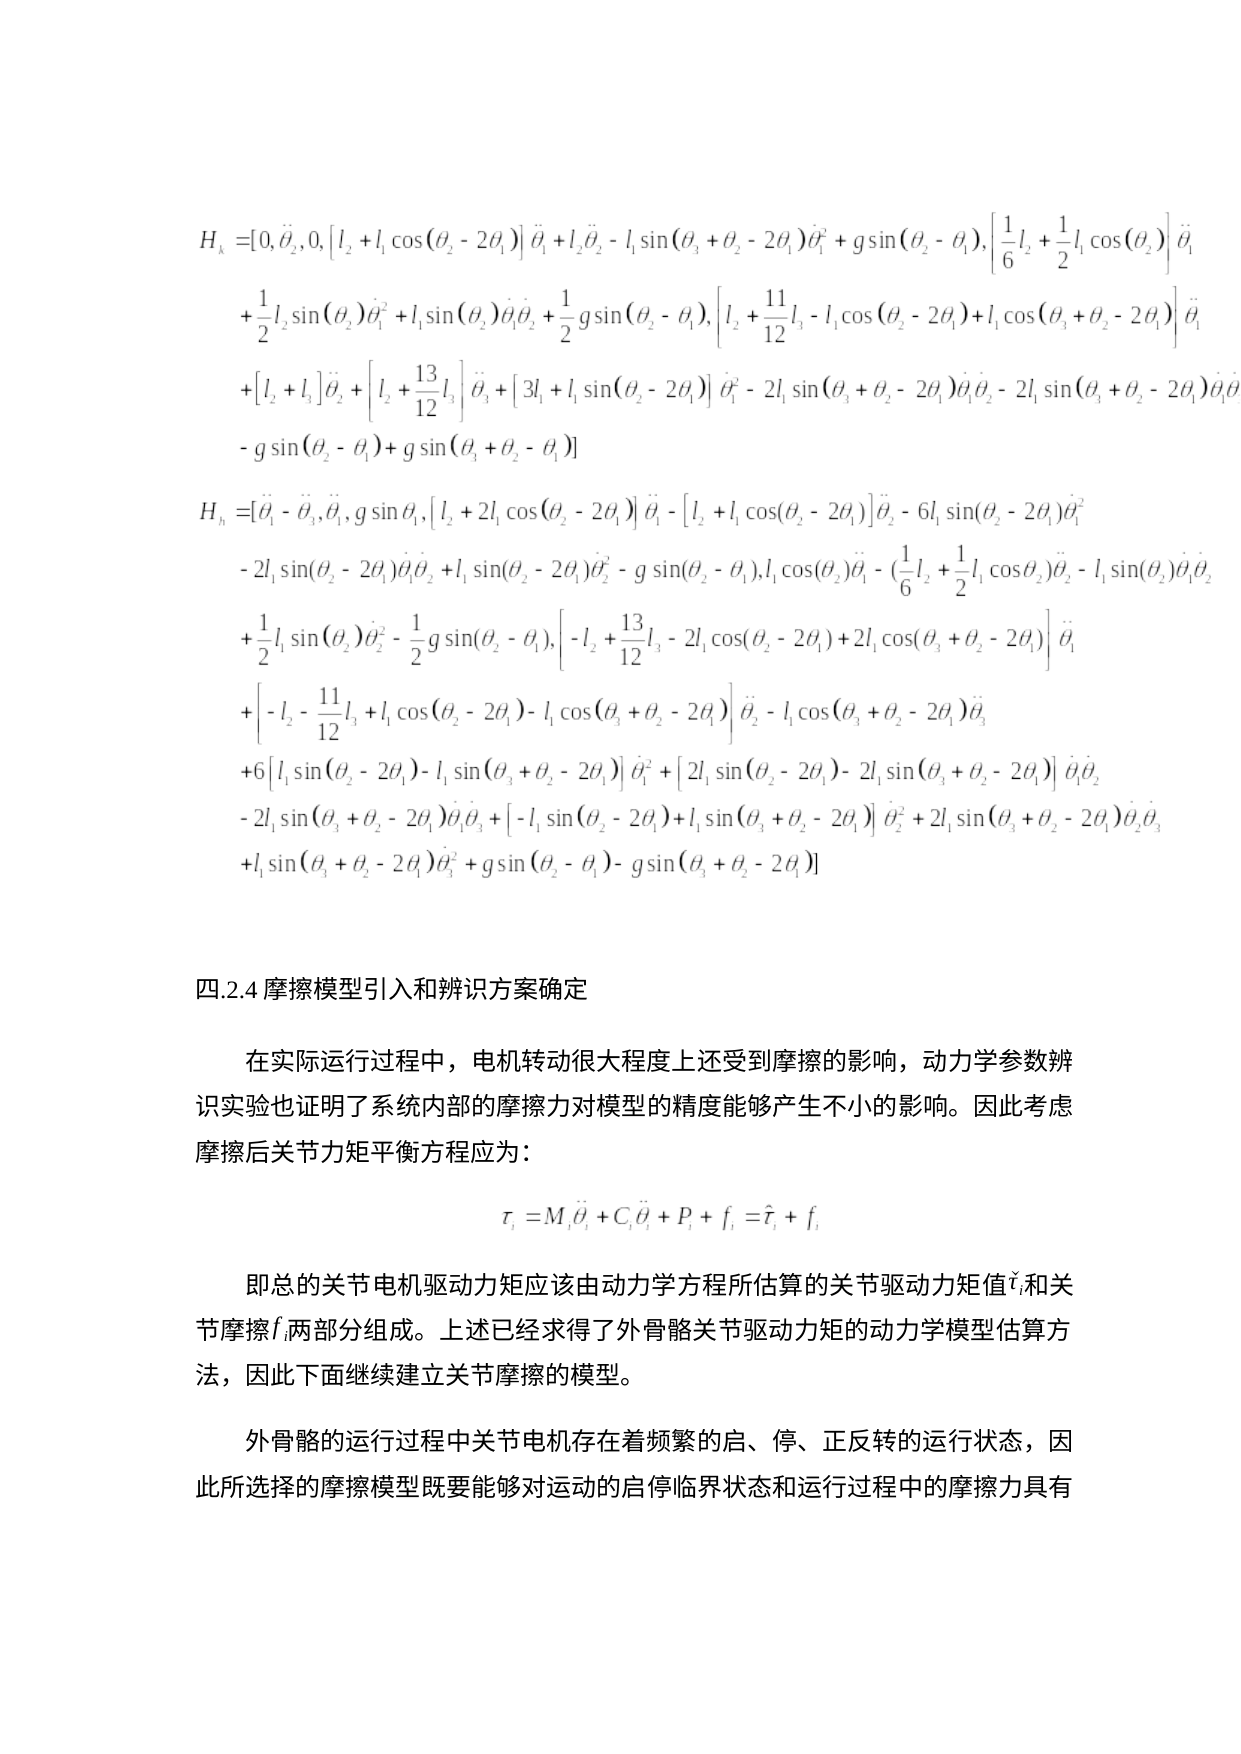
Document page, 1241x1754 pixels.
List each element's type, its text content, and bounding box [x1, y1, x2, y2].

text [195, 1422, 1075, 1503]
subtitle 摩擦模型引入和辨识方案确定 [195, 969, 1075, 1005]
text 即总的关节电机驱动力矩应该由动力学方程所估算的关节驱动力矩值和关节摩擦两部分组成。上述已经求得了外骨骼关节驱动力矩的动力学模型估算方法，因此下面继续建立关节摩擦的模型。 [195, 1265, 1075, 1392]
text 在实际运行过程中，电机转动很大程度上还受到摩擦的影响，动力学参数辨识实验也证明了系统内部的摩擦力对模型的精度能够产生不小的影响。因此考虑摩擦后关节力矩平衡方程应为： [195, 1041, 1075, 1168]
